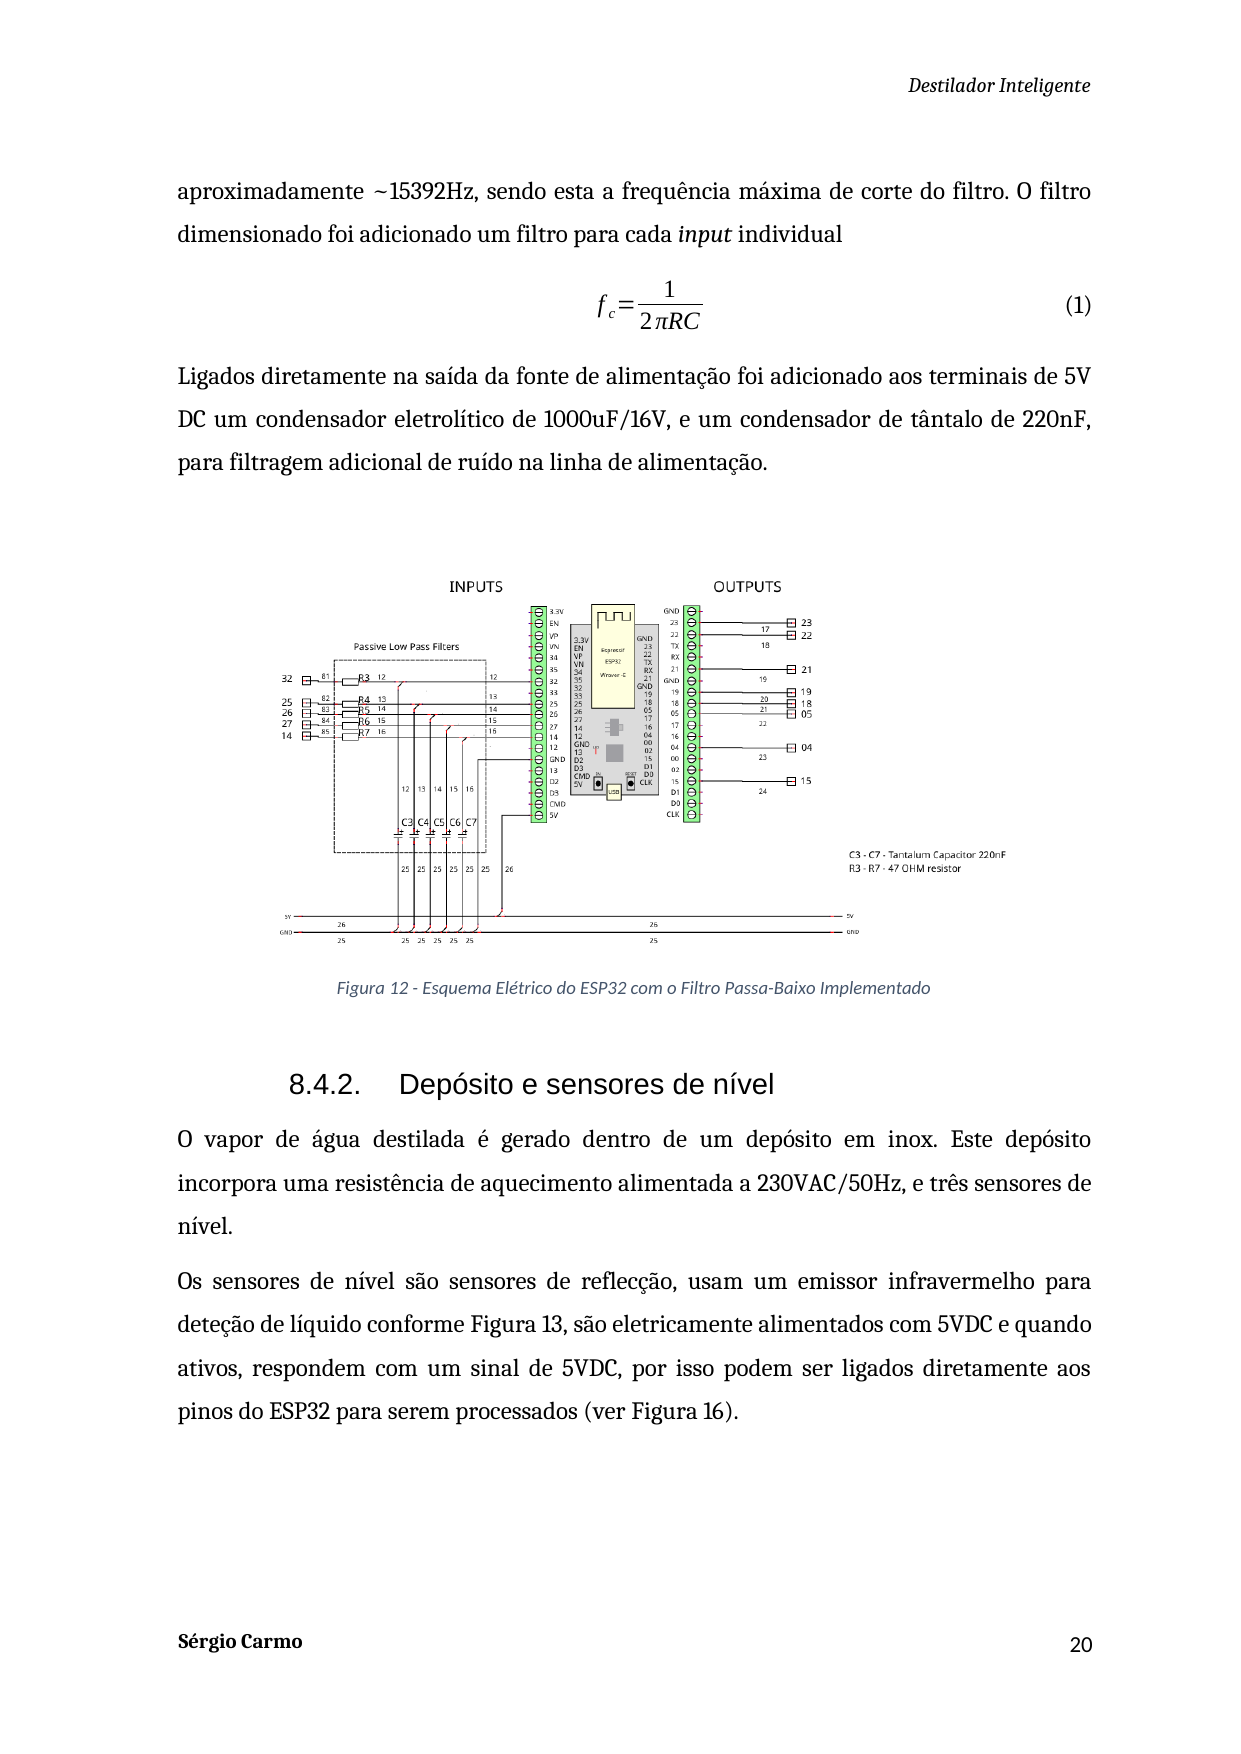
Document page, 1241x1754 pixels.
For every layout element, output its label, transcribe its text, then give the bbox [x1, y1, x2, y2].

text Os sensores de nível são sensores de reflecção, usam um emissor infravermelho para deteção de líquido conforme Figura 13, são eletricamente alimentados com 5VDC e quando ativos, respondem com um sinal de 5VDC, por isso podem ser ligados diretamente aos pinos do ESP32 para serem processados (ver Figura 16). [177, 1267, 1092, 1425]
picture [263, 559, 1007, 950]
text O vapor de água destilada é gerado dentro de um depósito em inox. Este depósito incorpora uma resistência de aquecimento alimentada a 230VAC/50Hz, e três sensores de nível. [177, 1125, 1092, 1240]
text (1) [177, 276, 1092, 335]
text Figura 12 - Esquema Elétrico do ESP32 com o Filtro Passa-Baixo Implementado [177, 976, 1092, 999]
subtitle Depósito e sensores de nível [288, 1067, 1092, 1100]
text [177, 177, 1092, 249]
text Ligados diretamente na saída da fonte de alimentação foi adicionado aos terminais de 5V DC um condensador eletrolítico de 1000uF/16V, e um condensador de tântalo de 220nF, para filtragem adicional de ruído na linha de alimentação. [177, 362, 1092, 477]
